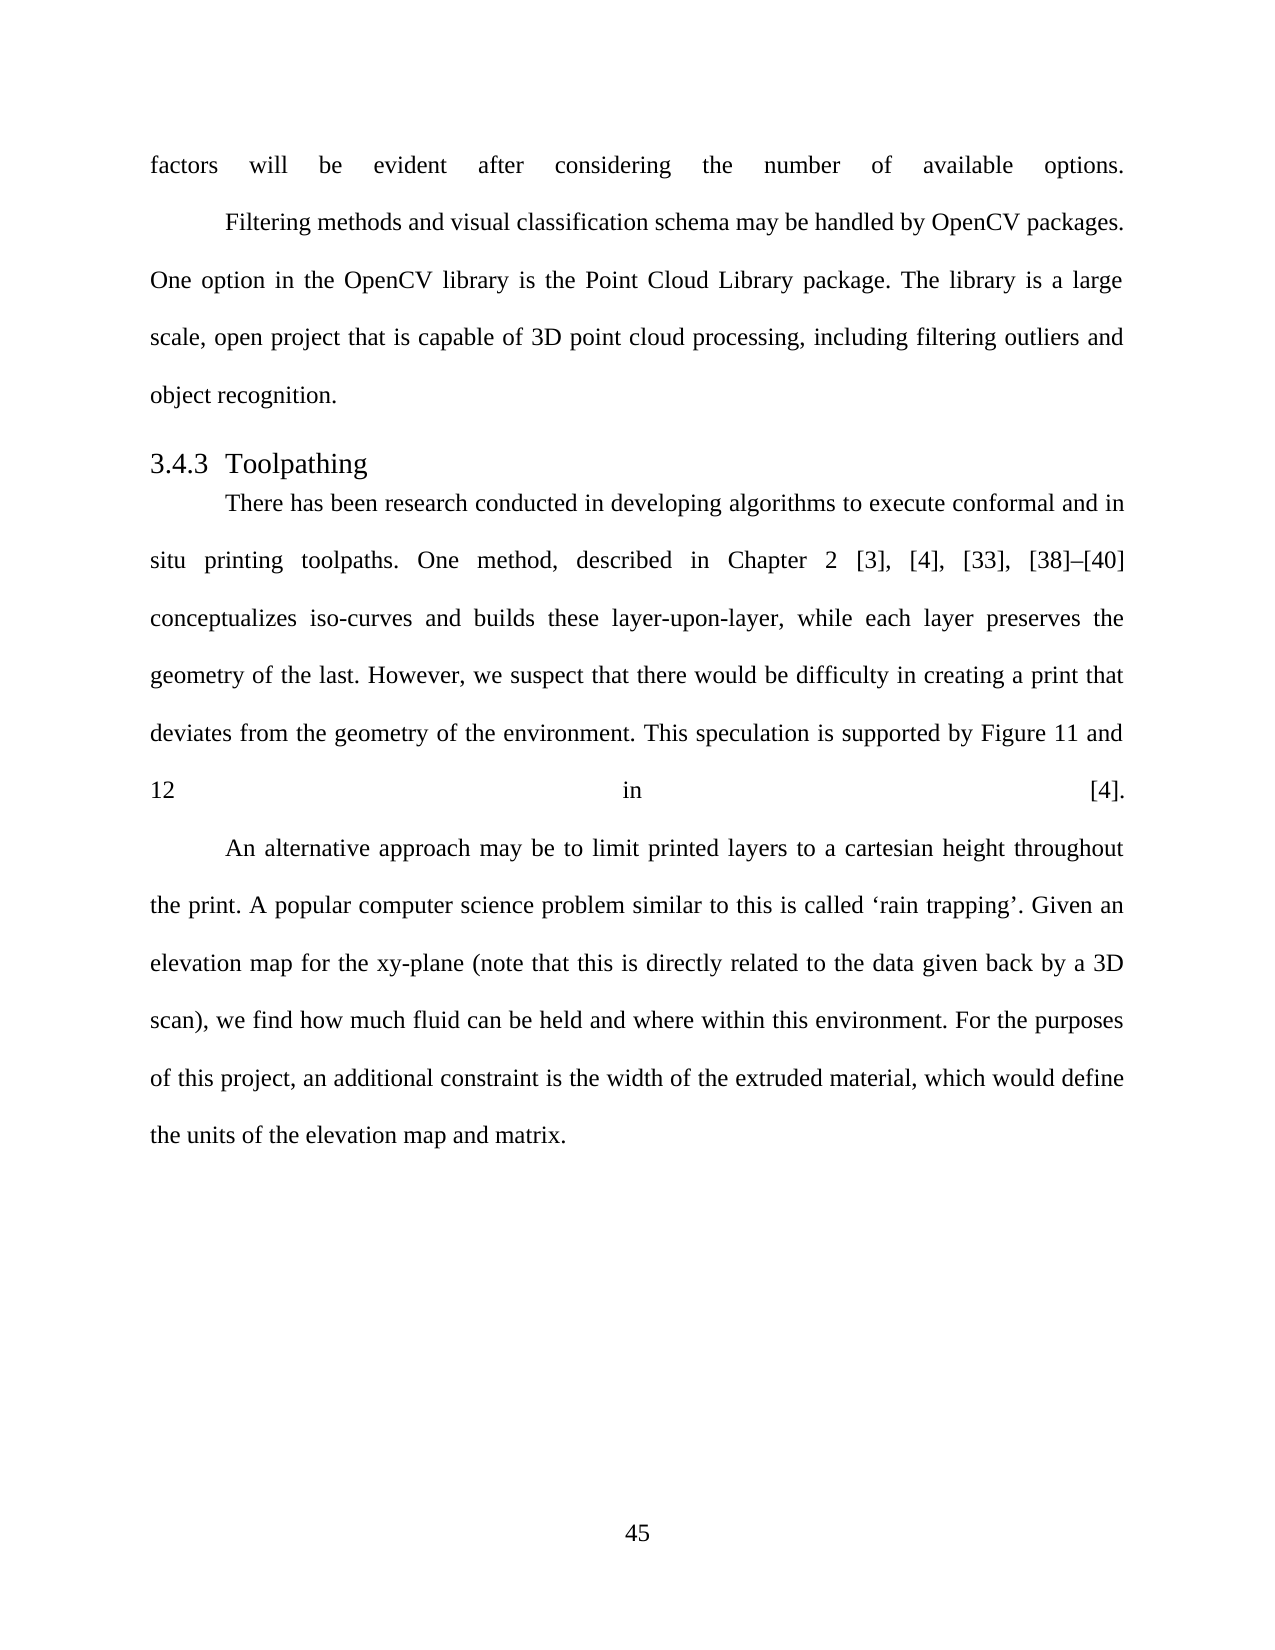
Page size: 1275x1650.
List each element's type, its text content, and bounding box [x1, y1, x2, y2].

subtitle 3.4.3 Toolpathing [150, 446, 1125, 479]
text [150, 150, 1125, 409]
text There has been research conducted in developing algorithms to execute conformal and in situ printing toolpaths. One method, described in Chapter 2 [3], [4], [33], [38]–[40] conceptualizes iso-curves and builds these layer-upon-layer, while each layer preserves the geometry of the last. However, we suspect that there would be difficulty in creating a print that deviates from the geometry of the environment. This speculation is supported by Figure 11 and 12 in [4]. An alternative approach may be to limit printed layers to a cartesian height throughout the print. A popular computer science problem similar to this is called ‘rain trapping’. Given an elevation map for the xy-plane (note that this is directly related to the data given back by a 3D scan), we find how much fluid can be held and where within this environment. For the purposes of this project, an additional constraint is the width of the extruded material, which would define the units of the elevation map and matrix. [150, 488, 1125, 1149]
